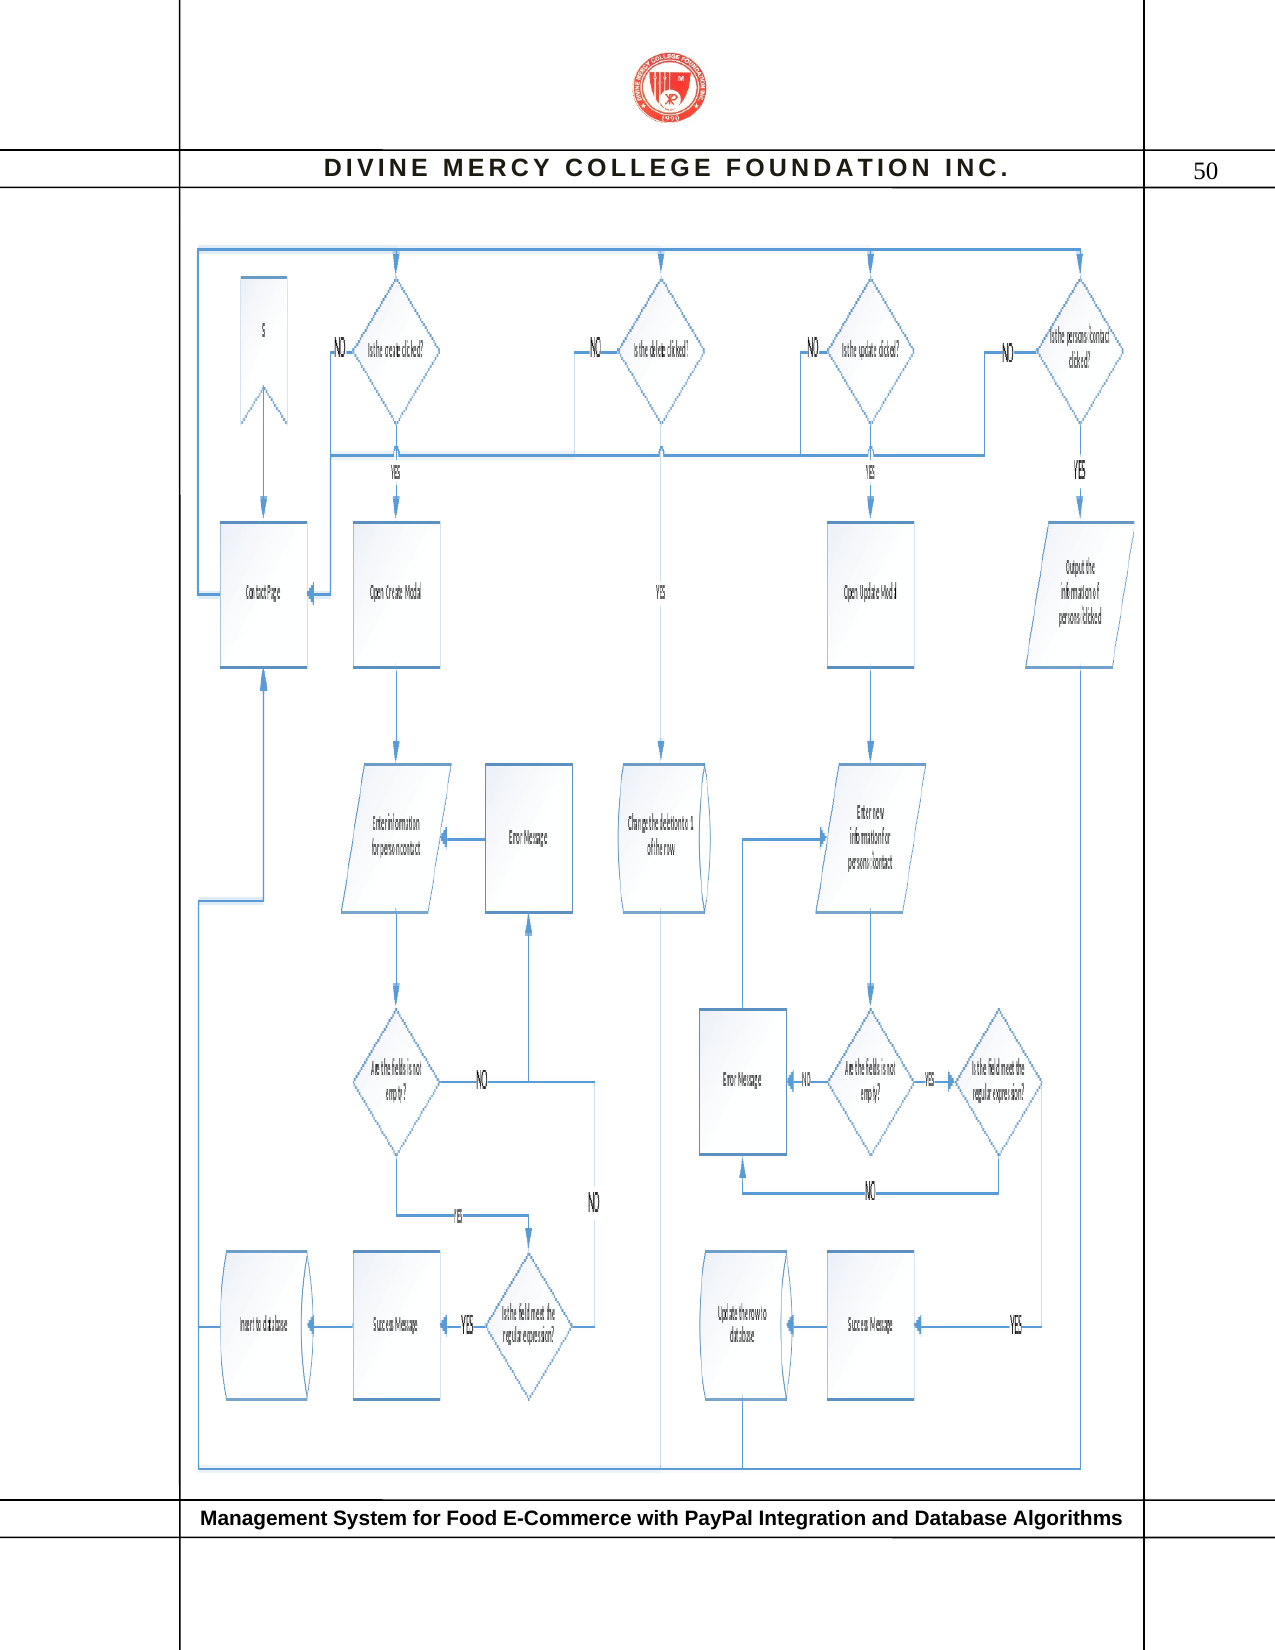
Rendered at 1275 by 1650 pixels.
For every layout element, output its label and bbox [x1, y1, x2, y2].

picture [632, 52, 709, 123]
